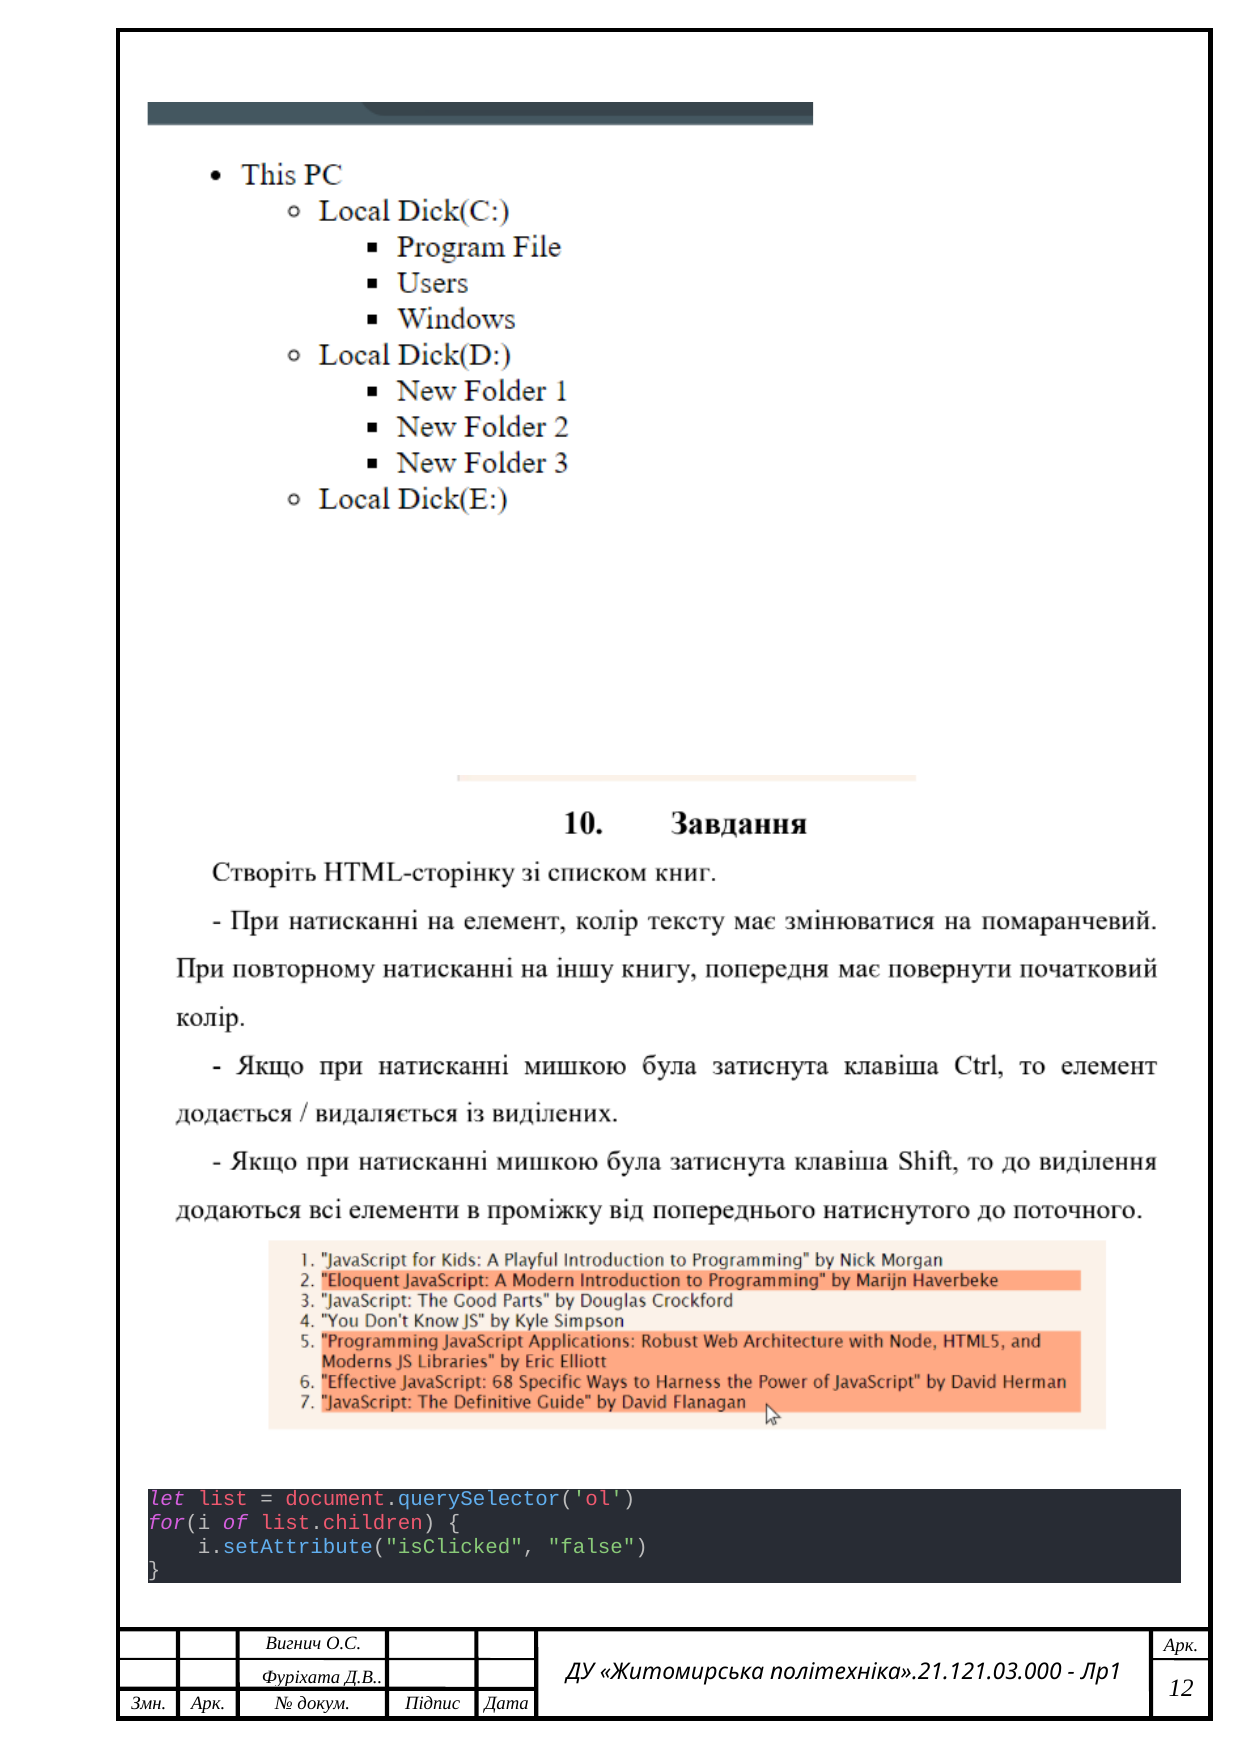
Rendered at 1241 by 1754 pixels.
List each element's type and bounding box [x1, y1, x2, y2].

picture [147, 775, 1182, 1489]
text [148, 1489, 1181, 1583]
picture [147, 102, 814, 675]
